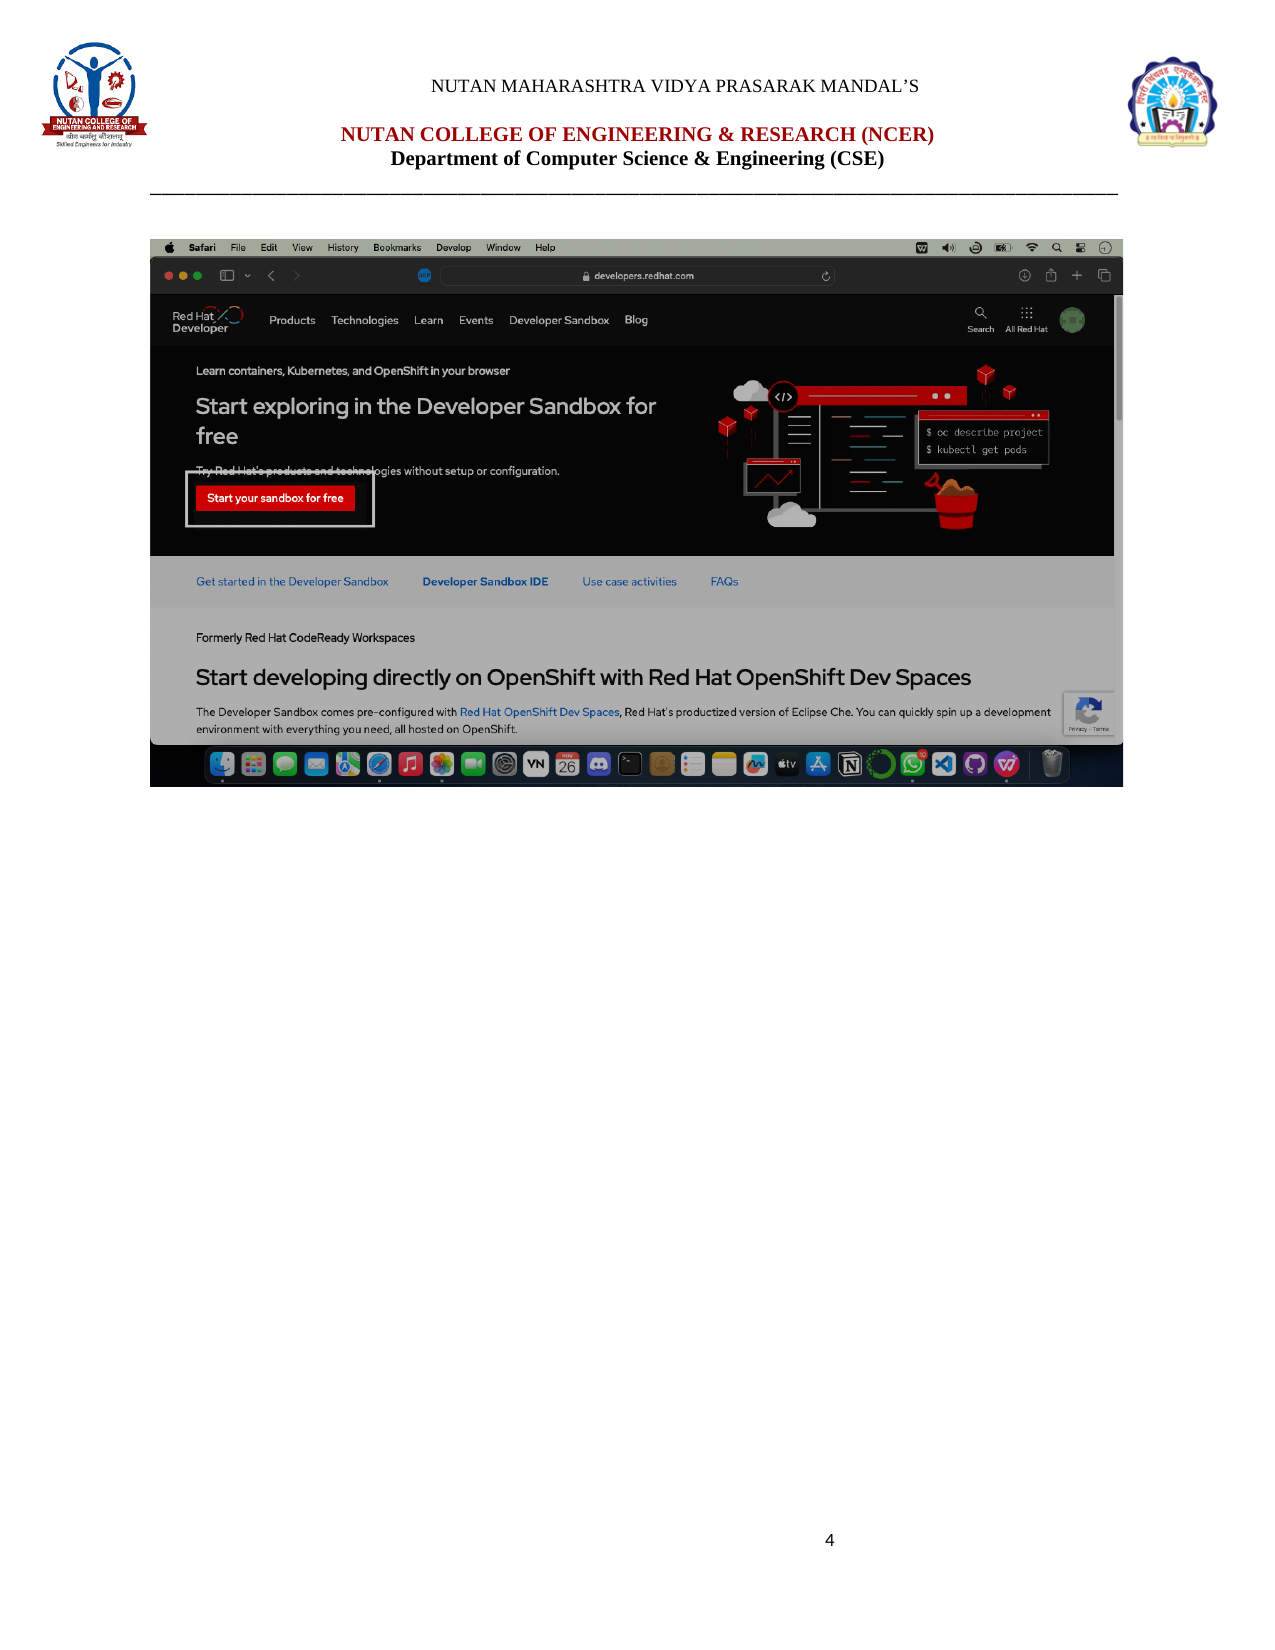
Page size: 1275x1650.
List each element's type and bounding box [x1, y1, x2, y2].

picture [1126, 55, 1221, 149]
picture [36, 37, 148, 149]
picture [150, 239, 1124, 787]
